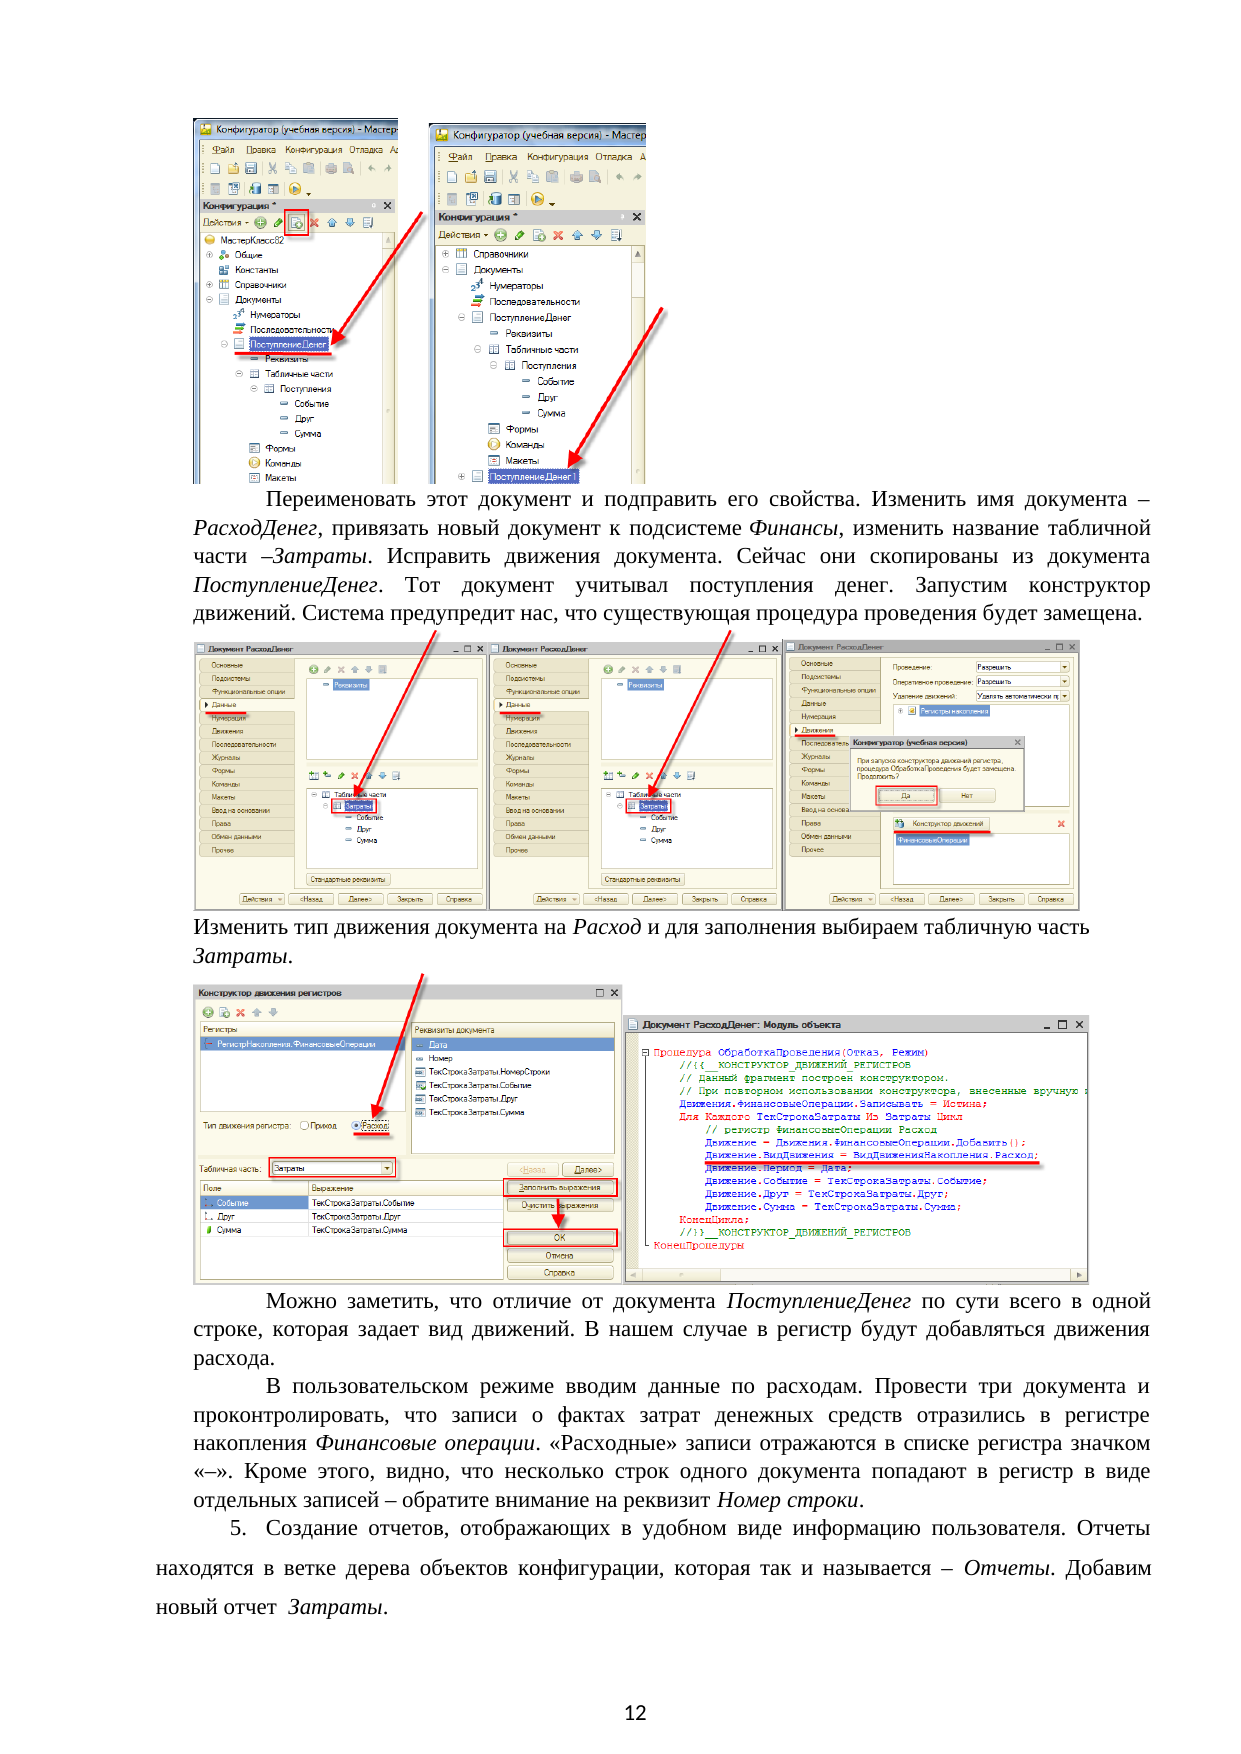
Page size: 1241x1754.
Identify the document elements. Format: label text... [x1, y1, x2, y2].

list Переименовать этот документ и подправить его свойства. Изменить имя документа – РасходДенег, привязать новый документ к подсистеме Финансы, изменить название табличной части –Затраты. Исправить движения документа. Сейчас они скопированы из документа ПоступлениеДенег. Тот документ учитывал поступления денег. Запустим конструктор движений. Система предупредит нас, что существующая процедура проведения будет замещена. [193, 486, 1152, 626]
list Можно заметить, что отличие от документа ПоступлениеДенег по сути всего в одной строке, которая задает вид движений. В нашем случае в регистр будут добавляться движения расхода. [193, 1287, 1152, 1370]
picture [193, 970, 1090, 1285]
picture [193, 627, 1080, 911]
list В пользовательском режиме вводим данные по расходам. Провести три документа и проконтролировать, что записи о фактах затрат денежных средств отразились в регистре накопления Финансовые операции. «Расходные» записи отражаются в списке регистра значком «–». Кроме этого, видно, что несколько строк одного документа попадают в регистр в виде отдельных записей – обратите внимание на реквизит Номер строки. [193, 1372, 1152, 1512]
list Создание отчетов, отображающих в удобном виде информацию пользователя. Отчеты находятся в ветке дерева объектов конфигурации, которая так и называется – Отчеты. Добавим новый отчет Затраты. [156, 1514, 1152, 1620]
picture [193, 118, 669, 484]
list Изменить тип движения документа на Расход и для заполнения выбираем табличную часть Затраты. [193, 913, 1152, 968]
